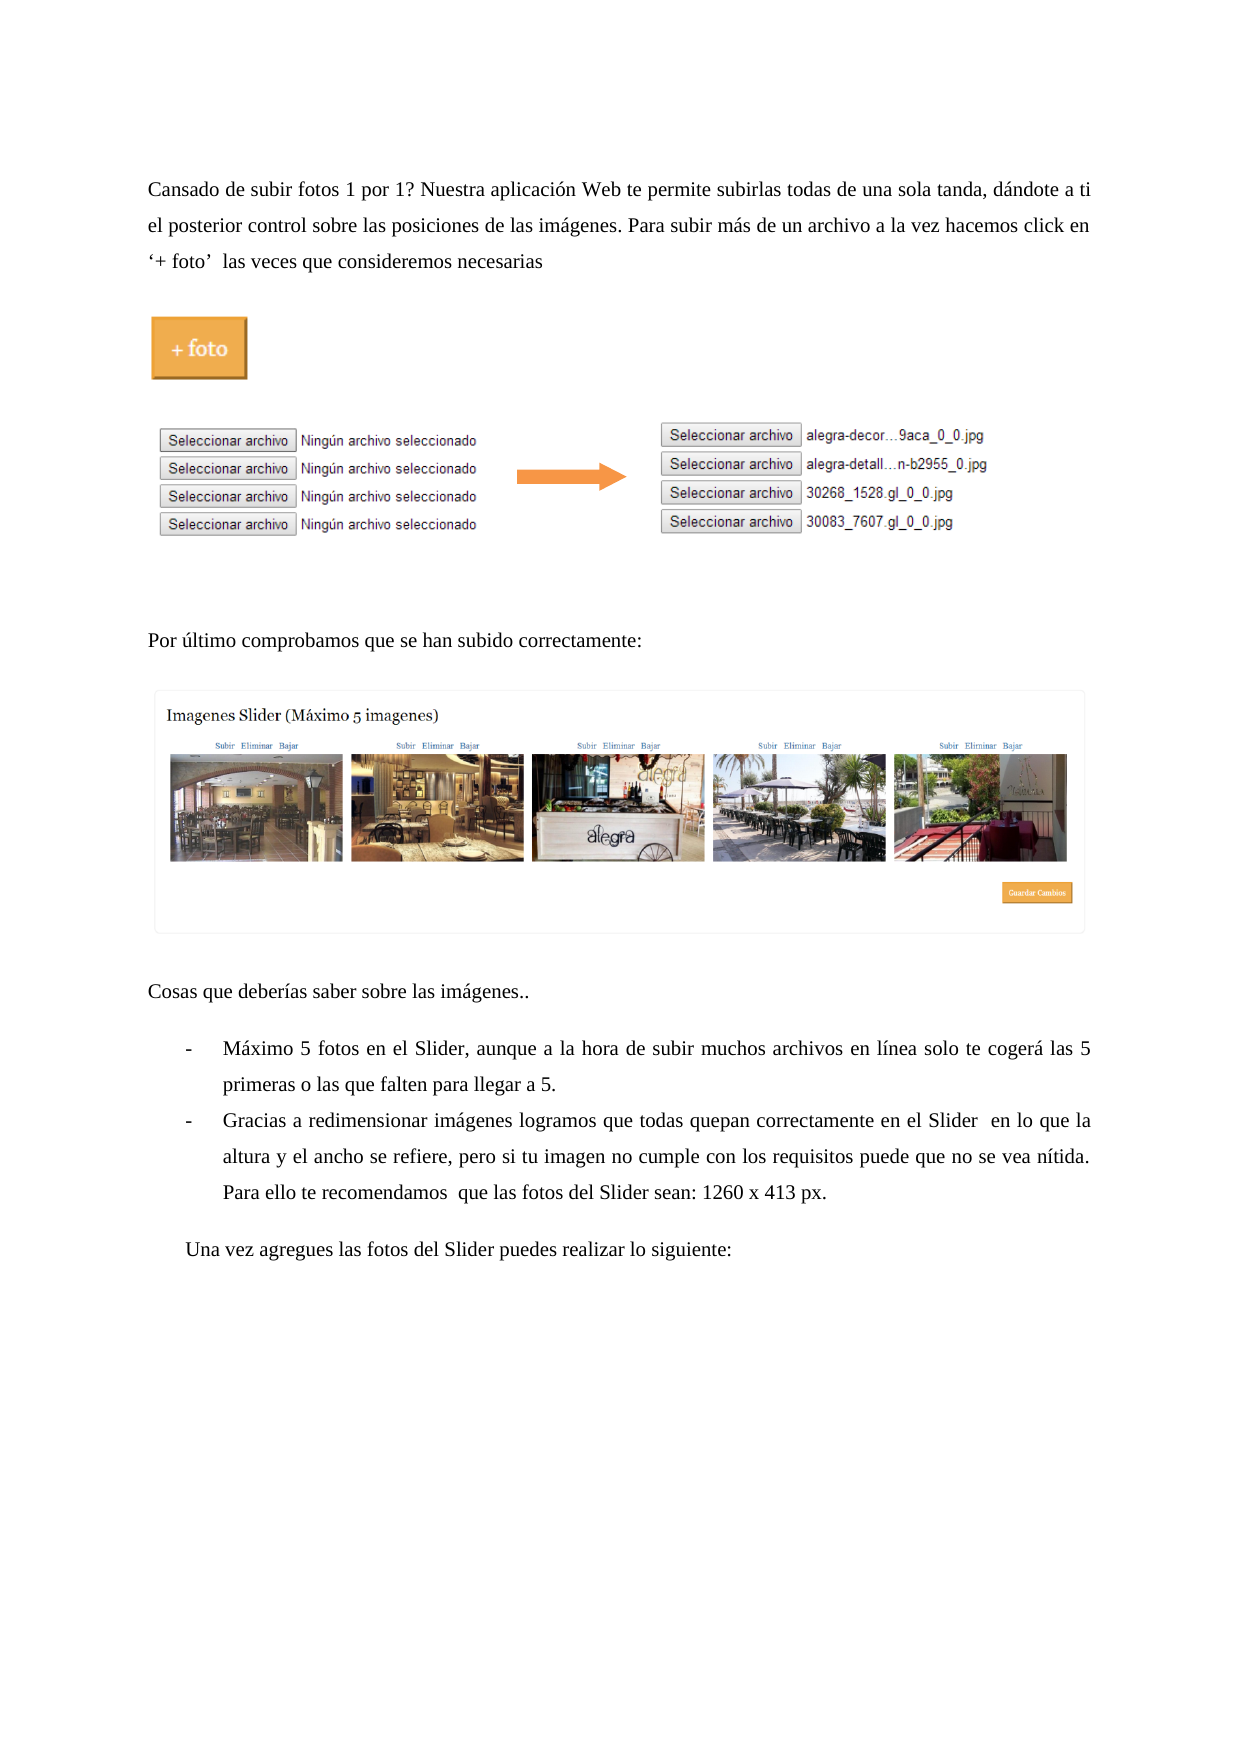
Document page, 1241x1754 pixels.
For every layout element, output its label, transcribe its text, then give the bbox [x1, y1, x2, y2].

list Máximo 5 fotos en el Slider, aunque a la hora de subir muchos archivos en línea solo te cogerá las 5 primeras o las que falten para llegar a 5. [185, 1035, 1092, 1096]
text Una vez agregues las fotos del Slider puedes realizar lo siguiente: [185, 1236, 1092, 1261]
text Por último comprobamos que se han subido correctamente: [148, 628, 1092, 652]
picture [147, 306, 254, 383]
list Gracias a redimensionar imágenes logramos que todas quepan correctamente en el Slider en lo que la altura y el ancho se refiere, pero si tu imagen no cumple con los requisitos puede que no se vea nítida. Para ello te recomendamos que las fotos del Slider sean: 1260 x 413 px. [185, 1107, 1092, 1204]
picture [147, 685, 1093, 944]
text Cosas que deberías saber sobre las imágenes.. [148, 978, 1092, 1003]
picture [650, 417, 999, 539]
picture [147, 422, 484, 539]
text Cansado de subir fotos 1 por 1? Nuestra aplicación Web te permite subirlas todas de una sola tanda, dándote a ti el posterior control sobre las posiciones de las imágenes. Para subir más de un archivo a la vez hacemos click en ‘+ foto’ las veces que consideremos necesarias [148, 177, 1092, 273]
